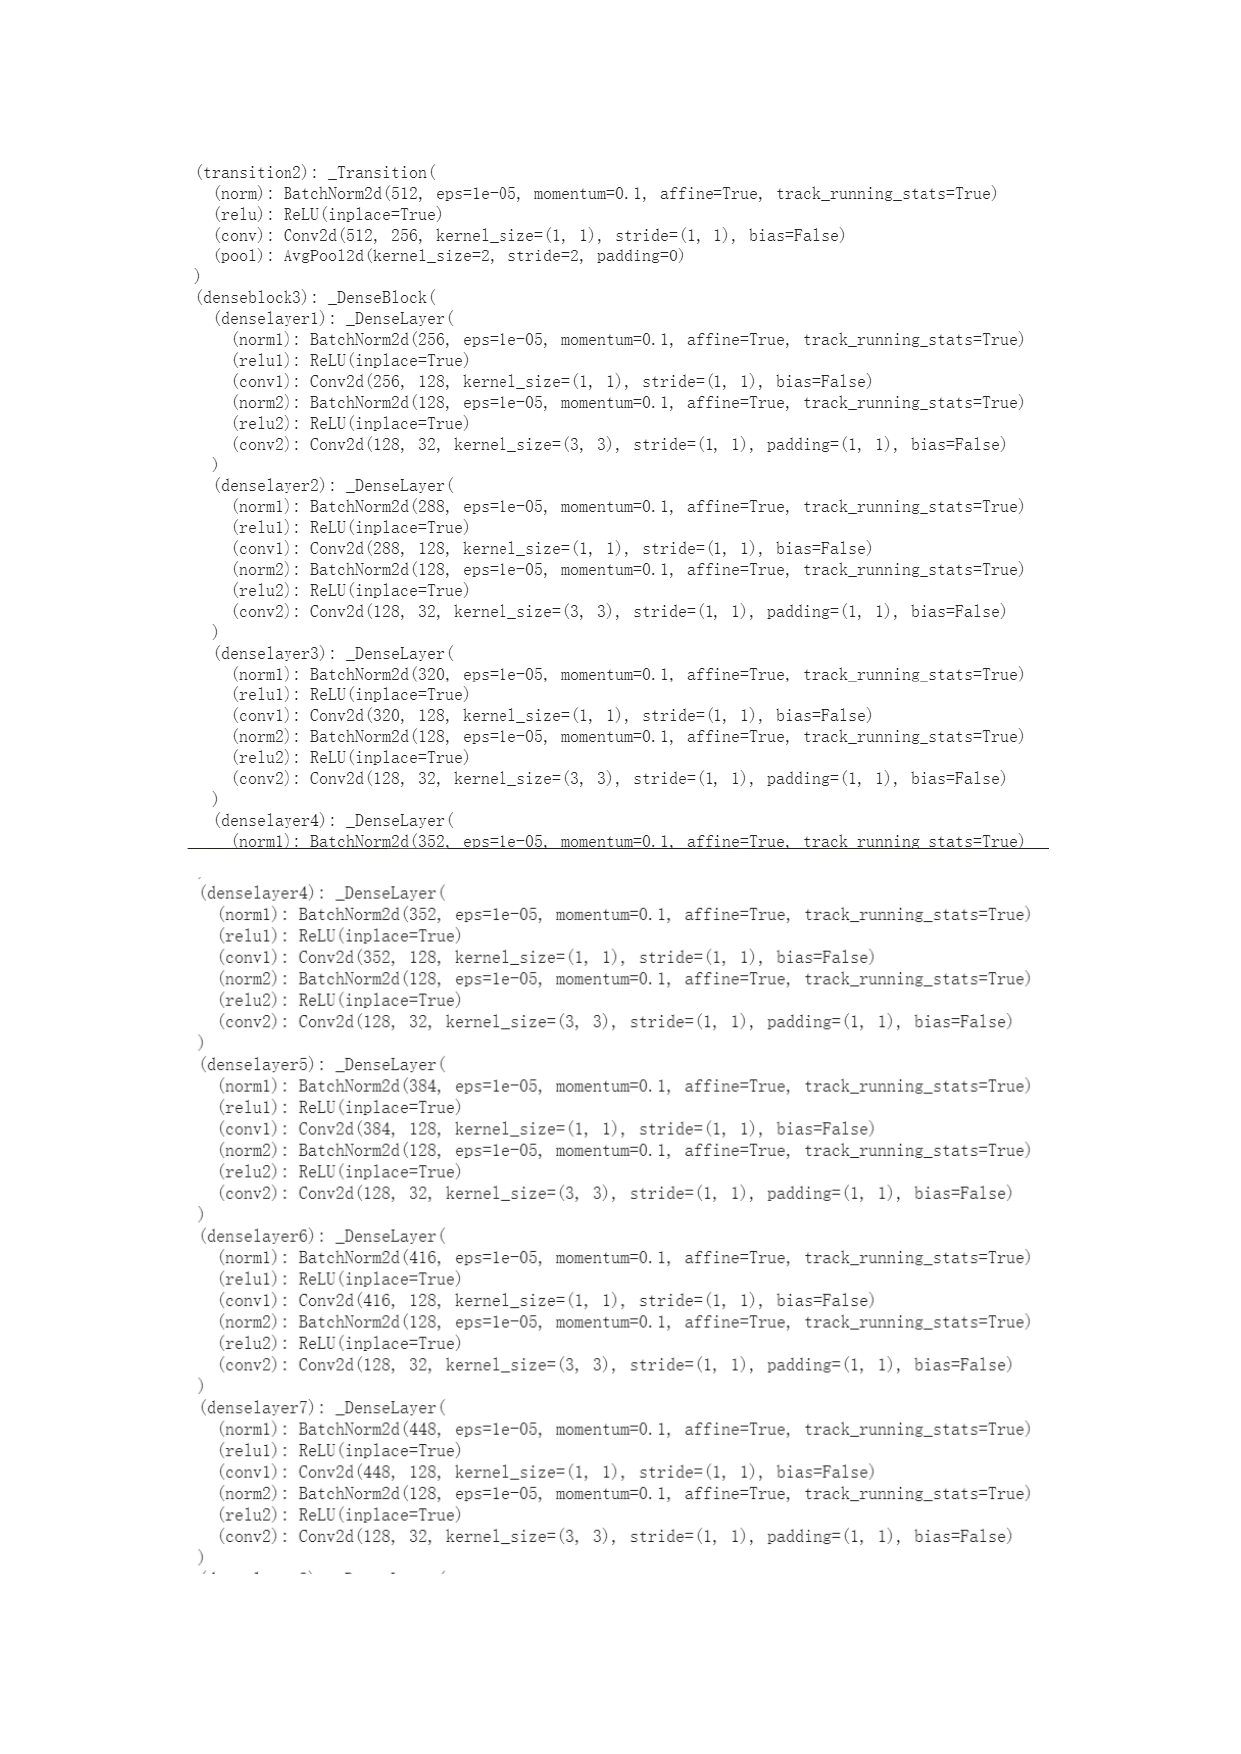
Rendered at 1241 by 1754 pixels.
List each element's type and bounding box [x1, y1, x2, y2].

picture [187, 877, 1054, 1574]
picture [187, 164, 1049, 849]
